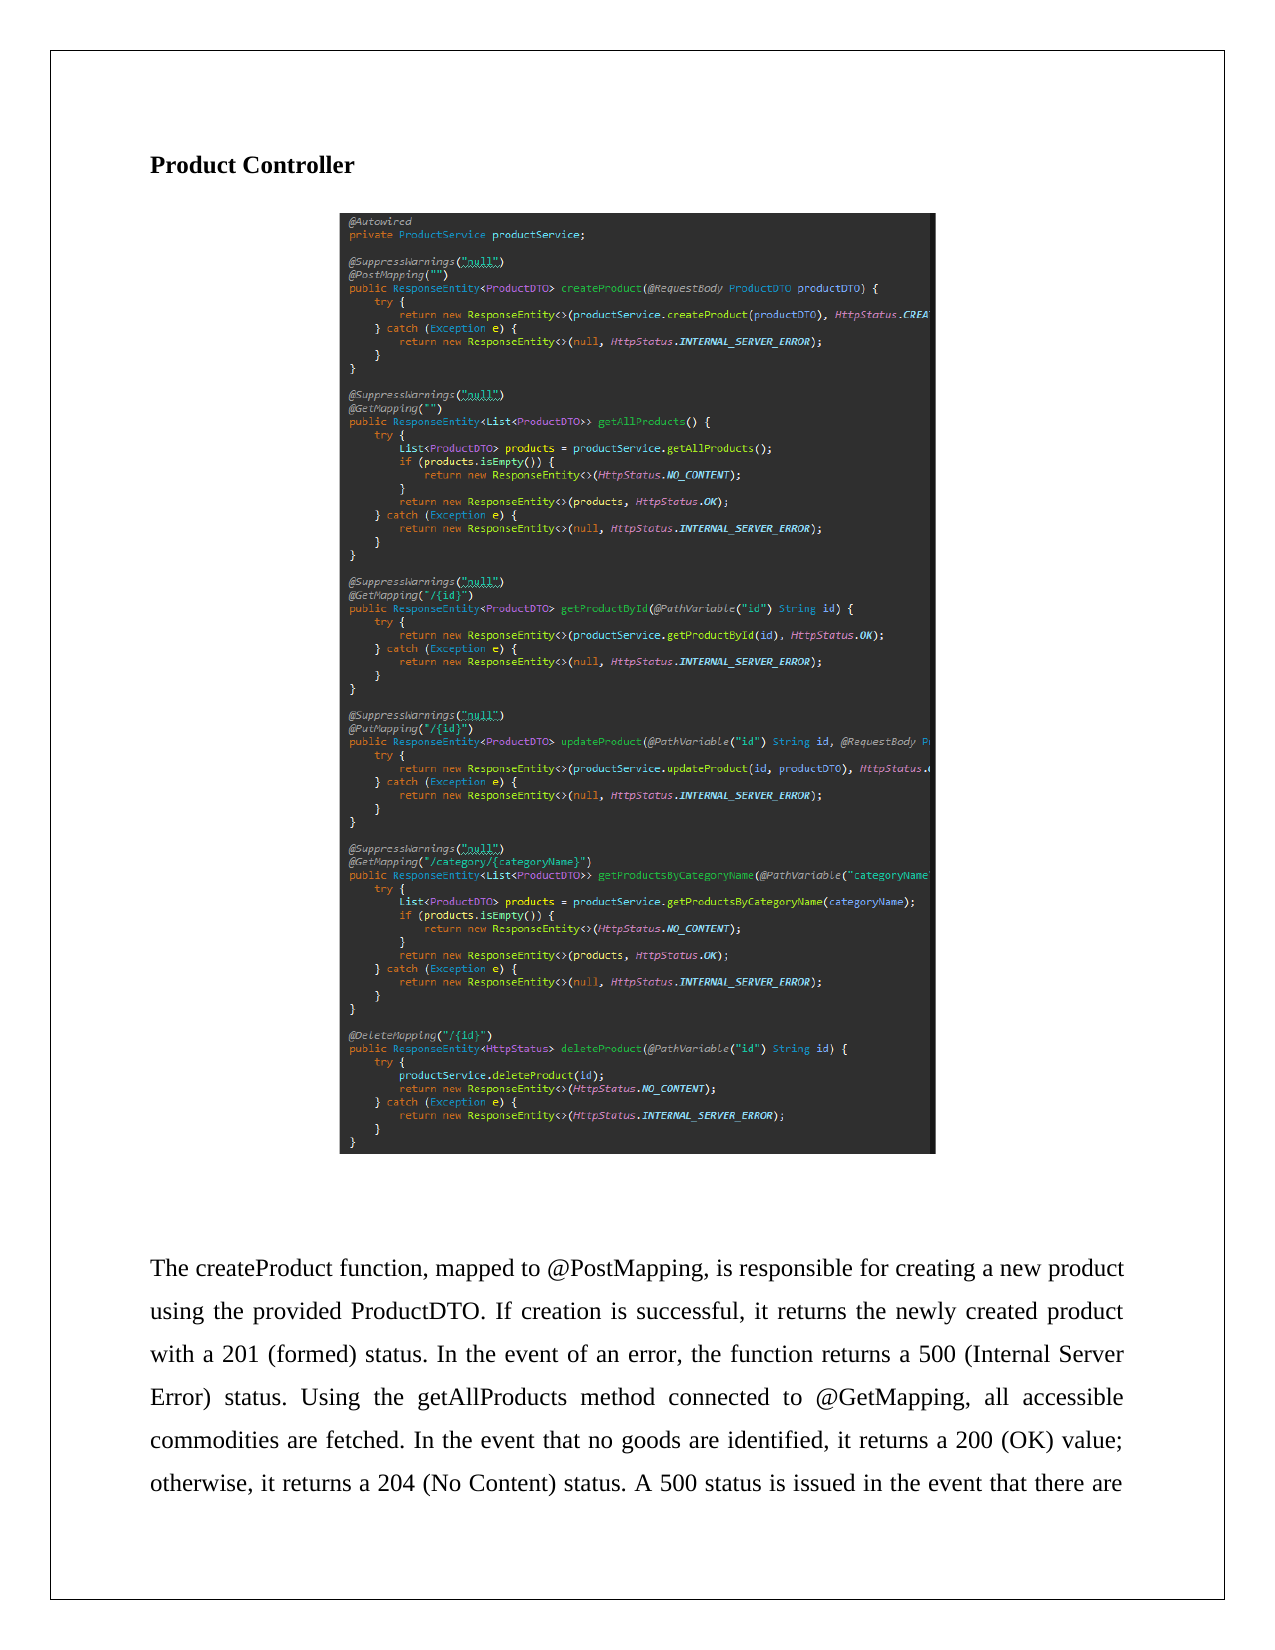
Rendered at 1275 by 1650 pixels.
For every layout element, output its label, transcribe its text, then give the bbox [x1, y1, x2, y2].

picture [339, 213, 936, 1154]
text Product Controller [150, 150, 1125, 179]
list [150, 1253, 1125, 1497]
